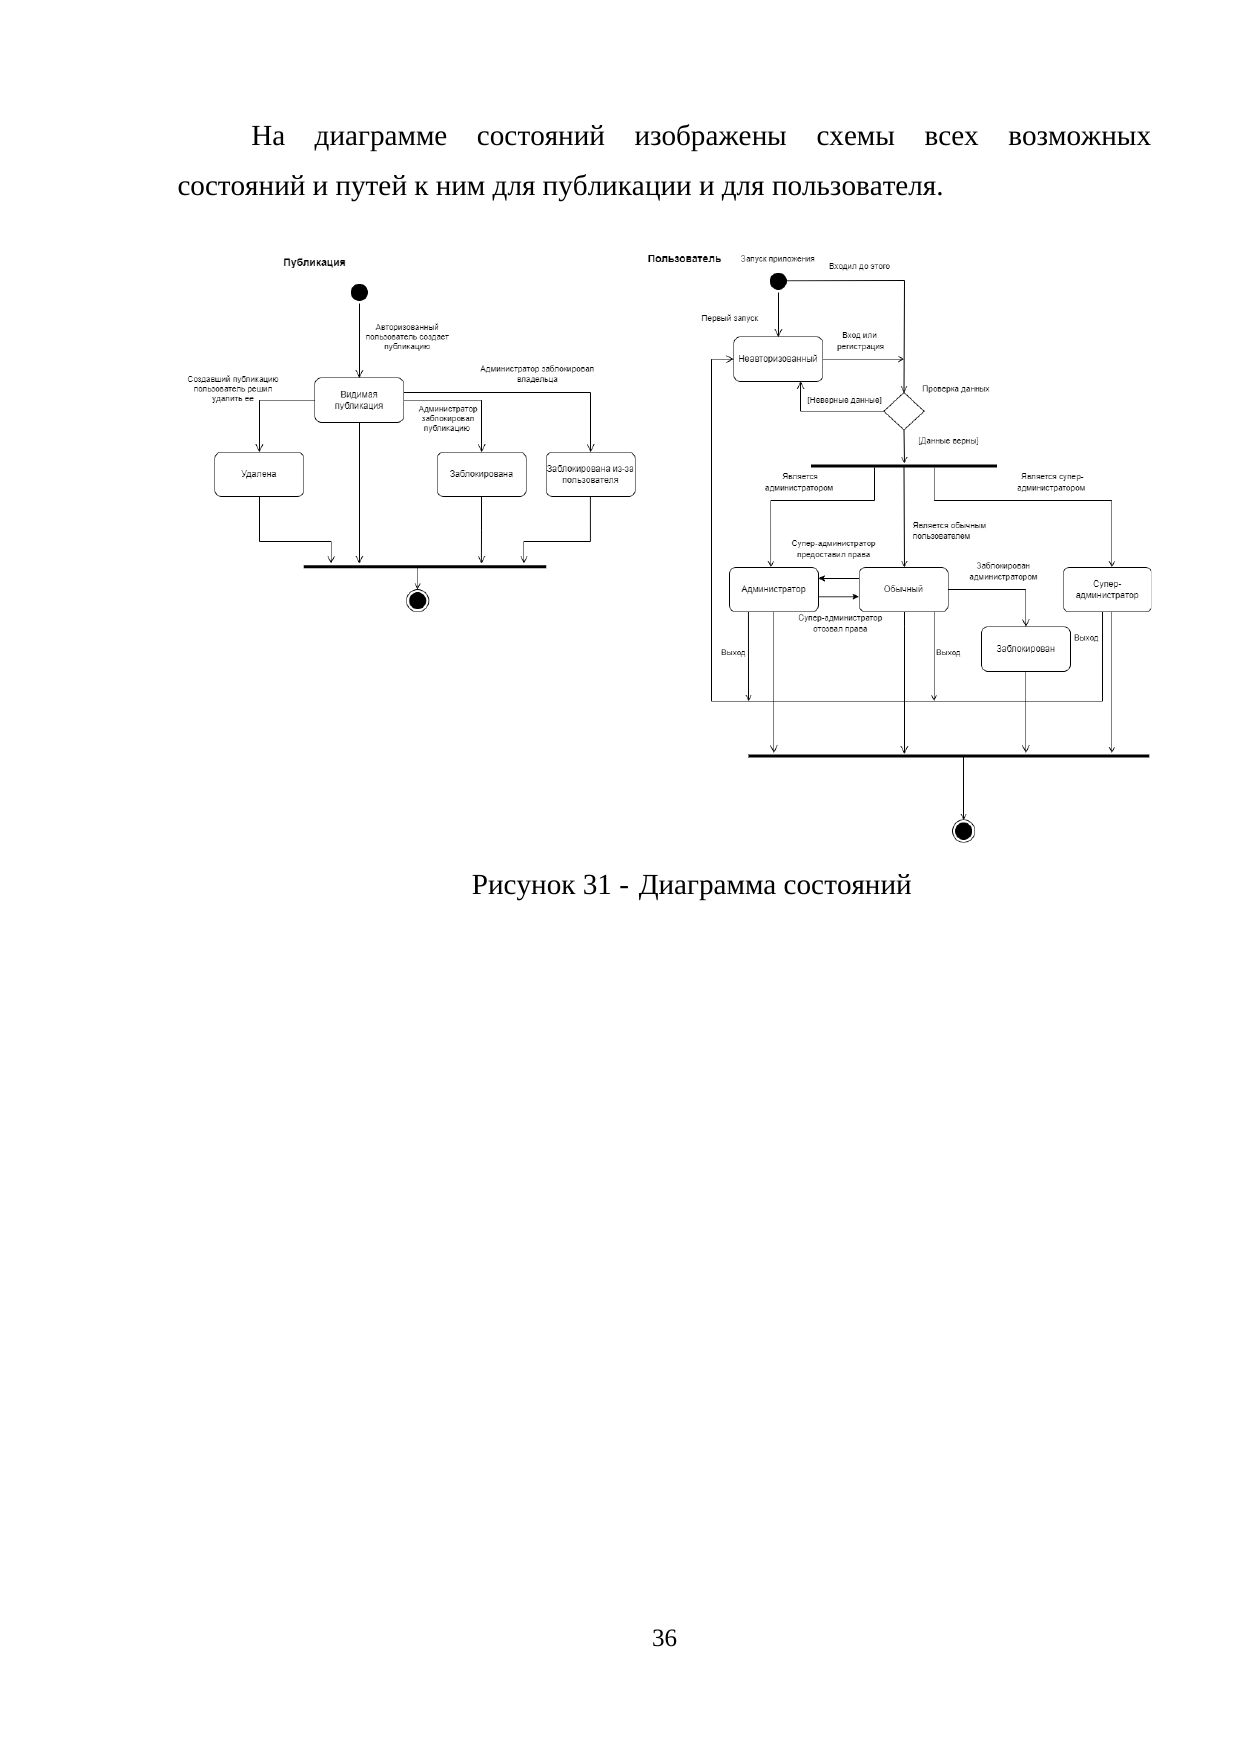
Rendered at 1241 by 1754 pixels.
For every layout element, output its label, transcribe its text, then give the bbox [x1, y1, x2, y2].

picture [177, 247, 1152, 843]
text На диаграмме состояний изображены схемы всех возможных состояний и путей к ним для публикации и для пользователя. [177, 118, 1152, 202]
text Диаграмма состояний [252, 867, 1152, 901]
